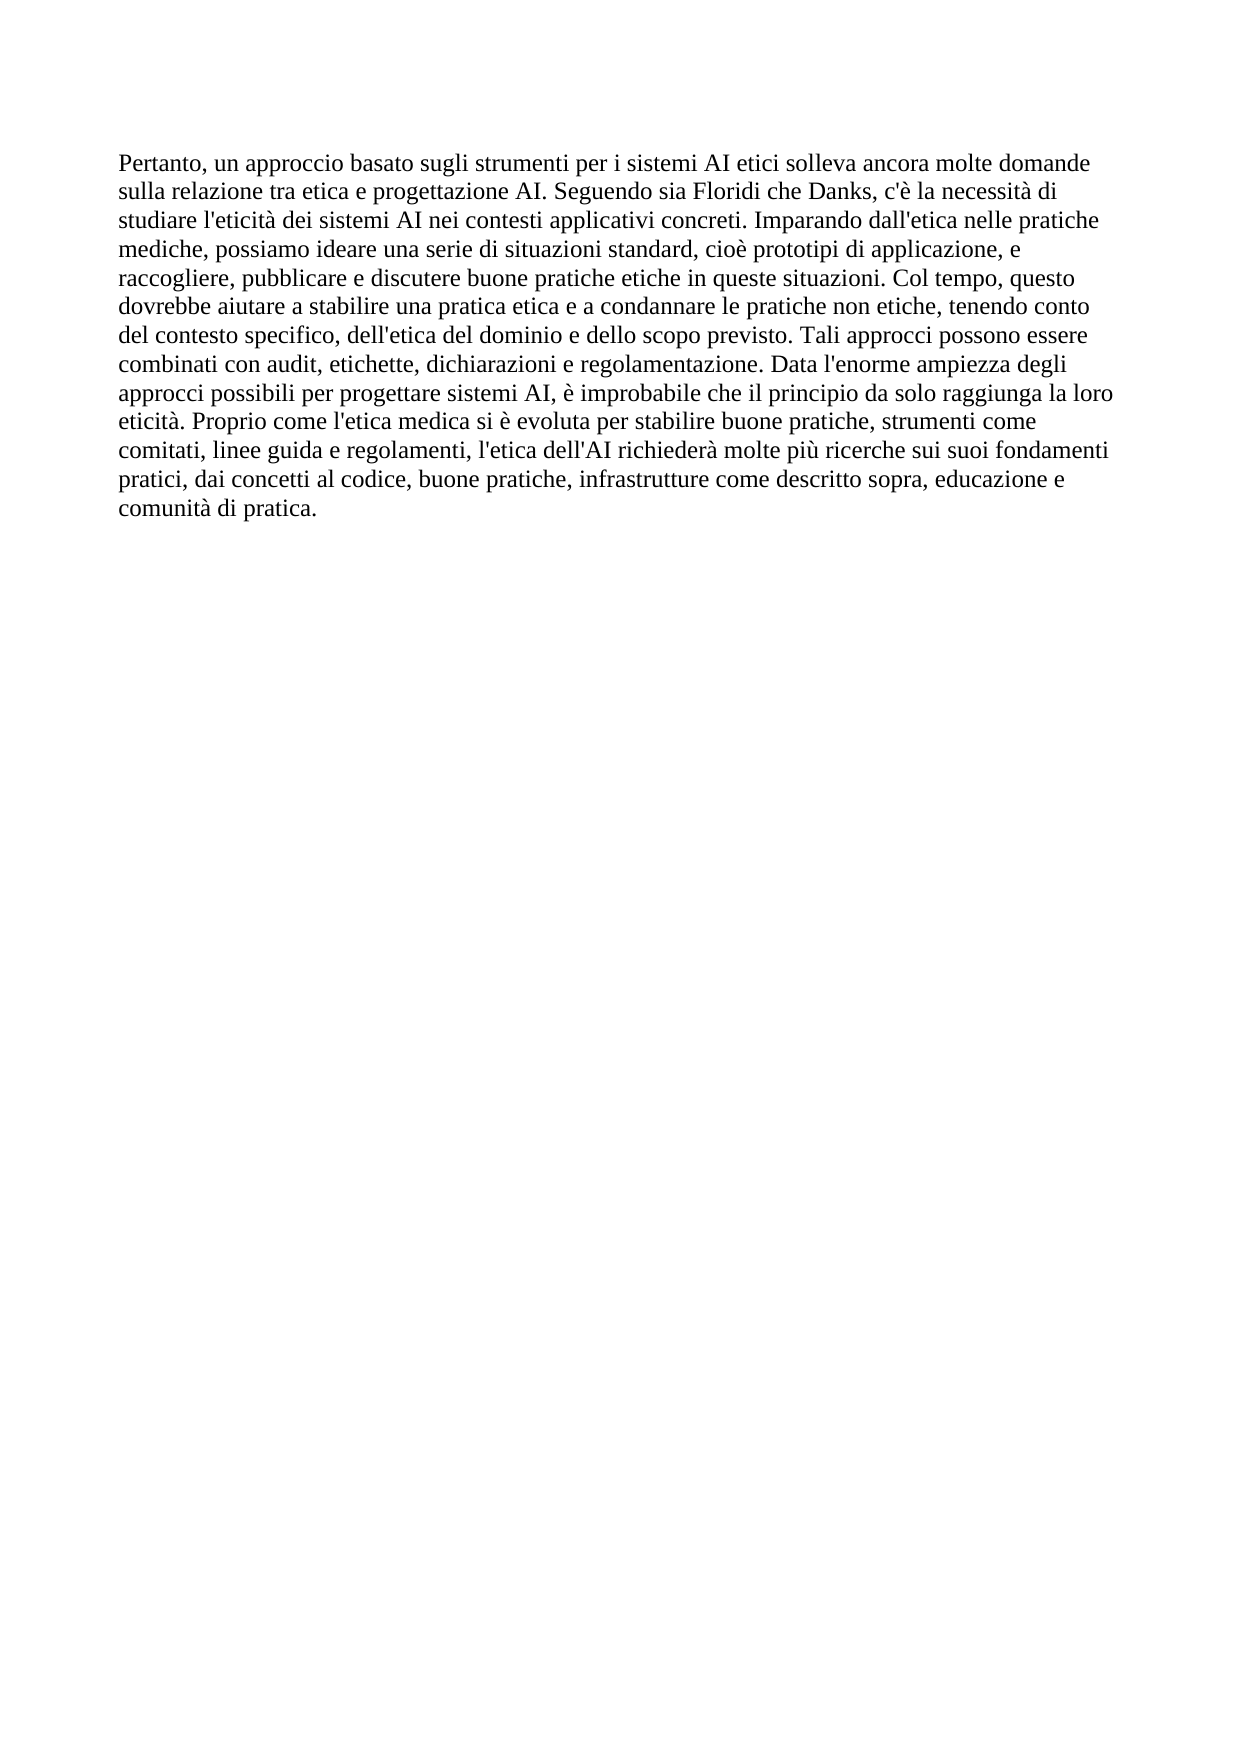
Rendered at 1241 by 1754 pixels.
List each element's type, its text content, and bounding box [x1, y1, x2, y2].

text Pertanto, un approccio basato sugli strumenti per i sistemi AI etici solleva ancora molte domande sulla relazione tra etica e progettazione AI. Seguendo sia Floridi che Danks, c'è la necessità di studiare l'eticità dei sistemi AI nei contesti applicativi concreti. Imparando dall'etica nelle pratiche mediche, possiamo ideare una serie di situazioni standard, cioè prototipi di applicazione, e raccogliere, pubblicare e discutere buone pratiche etiche in queste situazioni. Col tempo, questo dovrebbe aiutare a stabilire una pratica etica e a condannare le pratiche non etiche, tenendo conto del contesto specifico, dell'etica del dominio e dello scopo previsto. Tali approcci possono essere combinati con audit, etichette, dichiarazioni e regolamentazione. Data l'enorme ampiezza degli approcci possibili per progettare sistemi AI, è improbabile che il principio da solo raggiunga la loro eticità. Proprio come l'etica medica si è evoluta per stabilire buone pratiche, strumenti come comitati, linee guida e regolamenti, l'etica dell'AI richiederà molte più ricerche sui suoi fondamenti pratici, dai concetti al codice, buone pratiche, infrastrutture come descritto sopra, educazione e comunità di pratica. [118, 148, 1122, 521]
